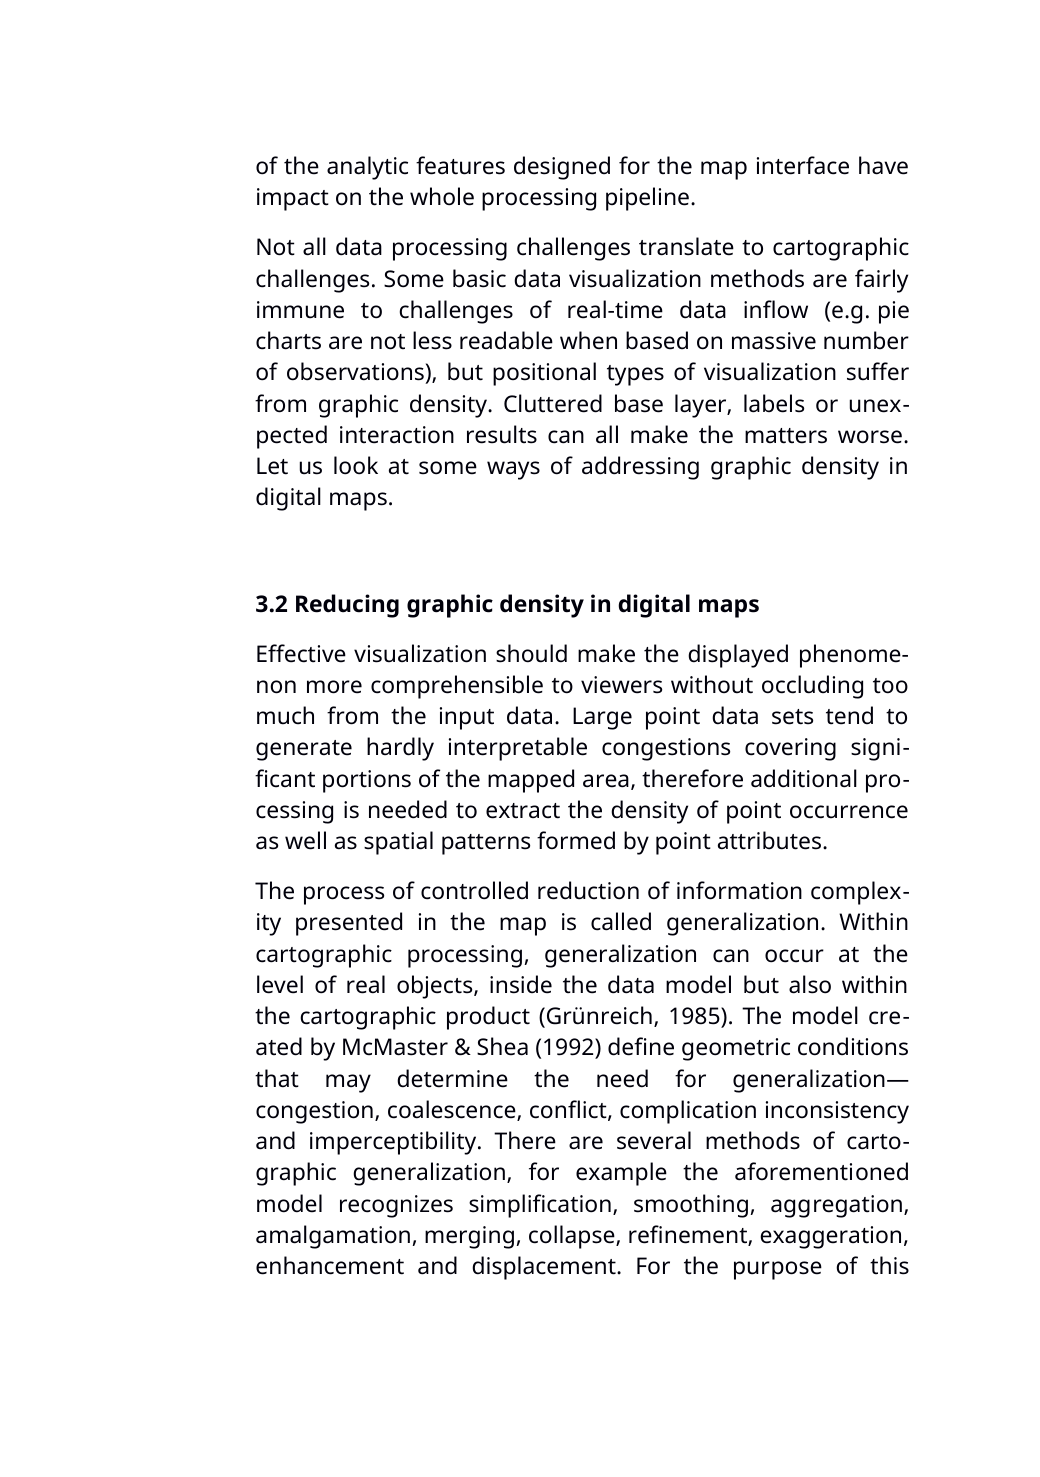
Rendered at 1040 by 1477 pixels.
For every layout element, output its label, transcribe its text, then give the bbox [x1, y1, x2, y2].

text Effective visualization should make the displayed phenome-non more comprehensible to viewers without occluding too much from the input data. Large point data sets tend to generate hardly interpretable congestions covering significant portions of the mapped area, therefore additional processing is needed to extract the density of point occurrence as well as spatial patterns formed by point attributes. [255, 637, 910, 856]
text Not all data processing challenges translate to cartographic challenges. Some basic data visualization methods are fairly immune to challenges of real-time data inflow (e.g. pie charts are not less readable when based on massive number of observations), but positional types of visualization suffer from graphic density. Cluttered base layer, labels or unexpected interaction results can all make the matters worse. Let us look at some ways of addressing graphic density in digital maps. [255, 231, 910, 512]
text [255, 875, 910, 1281]
subtitle 3.2 Reducing graphic density in digital maps [255, 587, 910, 619]
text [255, 150, 910, 212]
